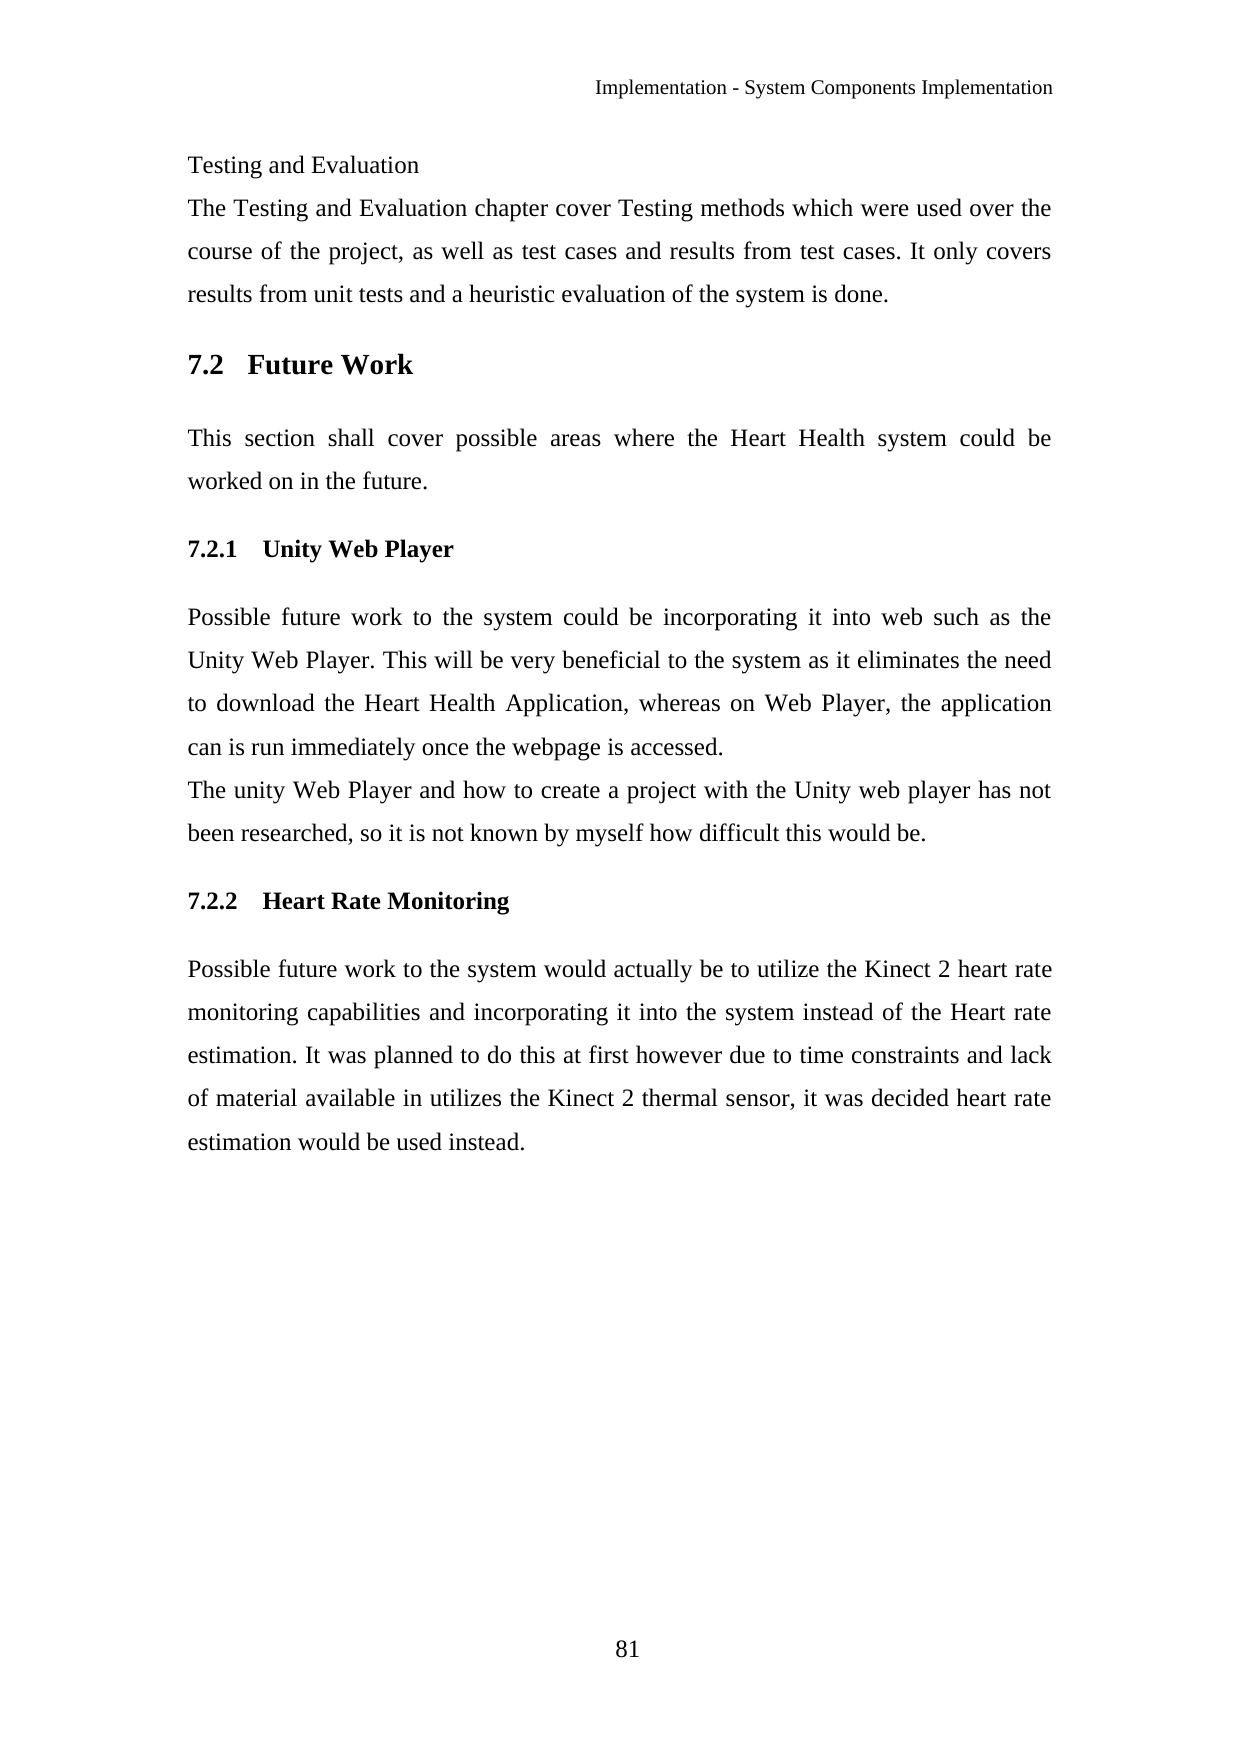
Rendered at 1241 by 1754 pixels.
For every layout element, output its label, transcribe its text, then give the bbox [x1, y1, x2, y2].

subtitle Future Work [187, 347, 1053, 381]
text Possible future work to the system would actually be to utilize the Kinect 2 heart rate monitoring capabilities and incorporating it into the system instead of the Heart rate estimation. It was planned to do this at first however due to time constraints and lack of material available in utilizes the Kinect 2 thermal sensor, it was decided heart rate estimation would be used instead. [187, 954, 1053, 1155]
subtitle Unity Web Player [187, 534, 1053, 563]
text The Testing and Evaluation chapter cover Testing methods which were used over the course of the project, as well as test cases and results from test cases. It only covers results from unit tests and a heuristic evaluation of the system is done. [187, 193, 1053, 308]
text Testing and Evaluation [187, 150, 1053, 179]
text This section shall cover possible areas where the Heart Health system could be worked on in the future. [187, 423, 1053, 495]
subtitle Heart Rate Monitoring [187, 886, 1053, 915]
text Possible future work to the system could be incorporating it into web such as the Unity Web Player. This will be very beneficial to the system as it eliminates the need to download the Heart Health Application, whereas on Web Player, the application can is run immediately once the webpage is accessed. [187, 602, 1053, 760]
text The unity Web Player and how to create a project with the Unity web player has not been researched, so it is not known by myself how difficult this would be. [187, 775, 1053, 847]
